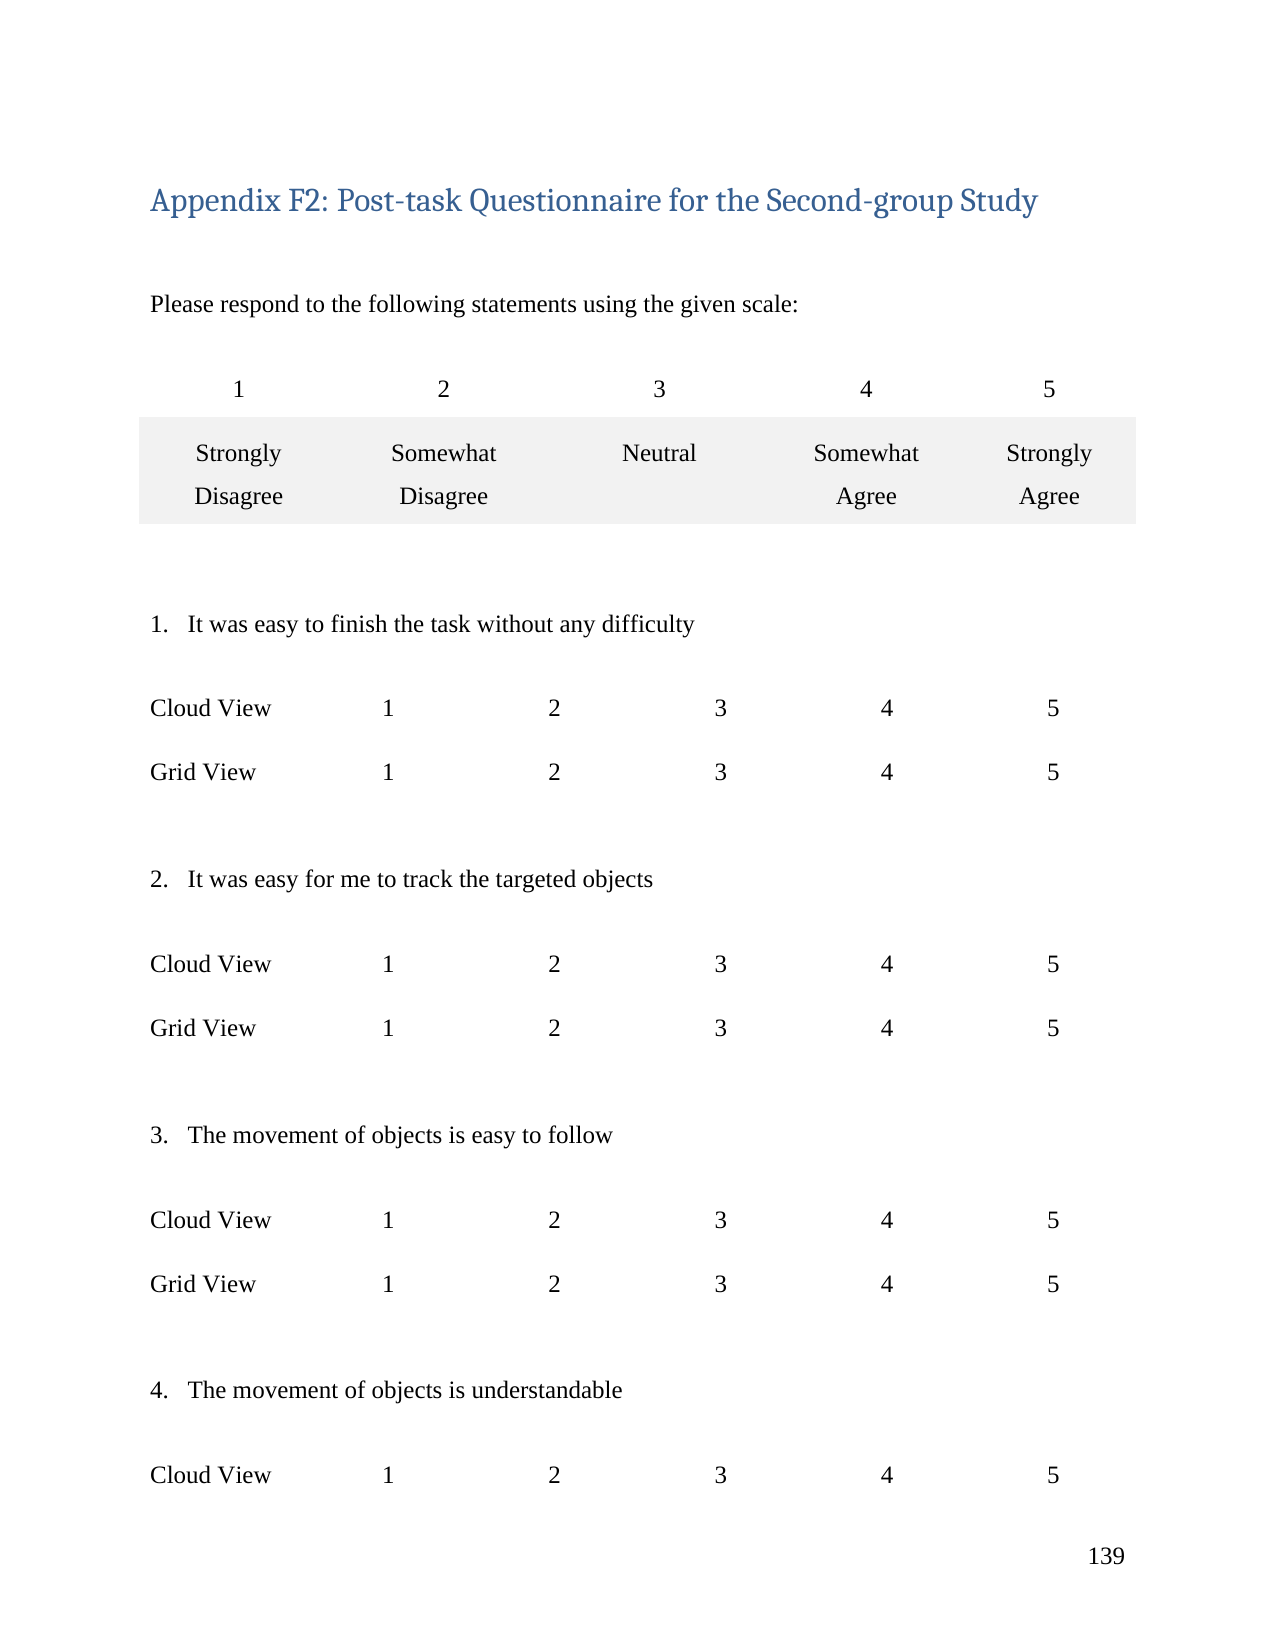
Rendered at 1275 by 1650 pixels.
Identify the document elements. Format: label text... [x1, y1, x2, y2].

table_header 5 [970, 928, 1136, 992]
table_header 2 [471, 928, 637, 992]
table_header 3 [638, 928, 804, 992]
table_header 3 [638, 1440, 804, 1500]
table_cell 2 [471, 992, 637, 1056]
table_header 4 [770, 353, 962, 417]
table_cell 2 [471, 737, 637, 800]
table_header 1 [305, 1184, 471, 1248]
table_cell Neutral [549, 417, 770, 524]
table_header 2 [471, 673, 637, 737]
table_cell Strongly Agree [962, 417, 1136, 524]
table_cell Grid View [139, 992, 305, 1056]
list It was easy to finish the task without any difficulty [150, 609, 1125, 637]
table_header 5 [970, 1440, 1136, 1500]
table_cell 2 [471, 1248, 637, 1312]
table_cell Grid View [139, 1248, 305, 1312]
table_cell 1 [305, 992, 471, 1056]
table_header 1 [305, 1440, 471, 1500]
table_header 2 [471, 1184, 637, 1248]
subtitle Appendix F2: Post-task Questionnaire for the Second-group Study [150, 181, 1125, 219]
table_header 4 [804, 673, 970, 737]
table_header 1 [305, 673, 471, 737]
table_header 4 [804, 1184, 970, 1248]
table_cell 4 [804, 1248, 970, 1312]
table_cell 1 [305, 737, 471, 800]
table_cell 3 [638, 1248, 804, 1312]
table_cell Somewhat Disagree [338, 417, 549, 524]
list It was easy for me to track the targeted objects [150, 864, 1125, 893]
table_header 5 [970, 673, 1136, 737]
table_header 1 [139, 353, 338, 417]
table_header 3 [638, 673, 804, 737]
table_cell 1 [305, 1248, 471, 1312]
table_cell 3 [638, 737, 804, 800]
list The movement of objects is easy to follow [150, 1120, 1125, 1149]
table_cell 3 [638, 992, 804, 1056]
list The movement of objects is understandable [150, 1376, 1125, 1404]
table_header 4 [804, 928, 970, 992]
table_header 3 [549, 353, 770, 417]
table_header Cloud View [139, 928, 305, 992]
table_cell Somewhat Agree [770, 417, 962, 524]
table_header Cloud View [139, 1184, 305, 1248]
table_cell 5 [970, 737, 1136, 800]
text Please respond to the following statements using the given scale: [150, 289, 1125, 318]
table_cell Strongly Disagree [139, 417, 338, 524]
table_header 1 [305, 928, 471, 992]
table_header Cloud View [139, 673, 305, 737]
table_header Cloud View [139, 1440, 305, 1500]
table_cell 5 [970, 992, 1136, 1056]
table_cell 5 [970, 1248, 1136, 1312]
table_header 2 [338, 353, 549, 417]
table_header 3 [638, 1184, 804, 1248]
table_header 5 [970, 1184, 1136, 1248]
table_header 2 [471, 1440, 637, 1500]
table_cell 4 [804, 992, 970, 1056]
table_header 4 [804, 1440, 970, 1500]
table_header 5 [962, 353, 1136, 417]
table_cell Grid View [139, 737, 305, 800]
table_cell 4 [804, 737, 970, 800]
